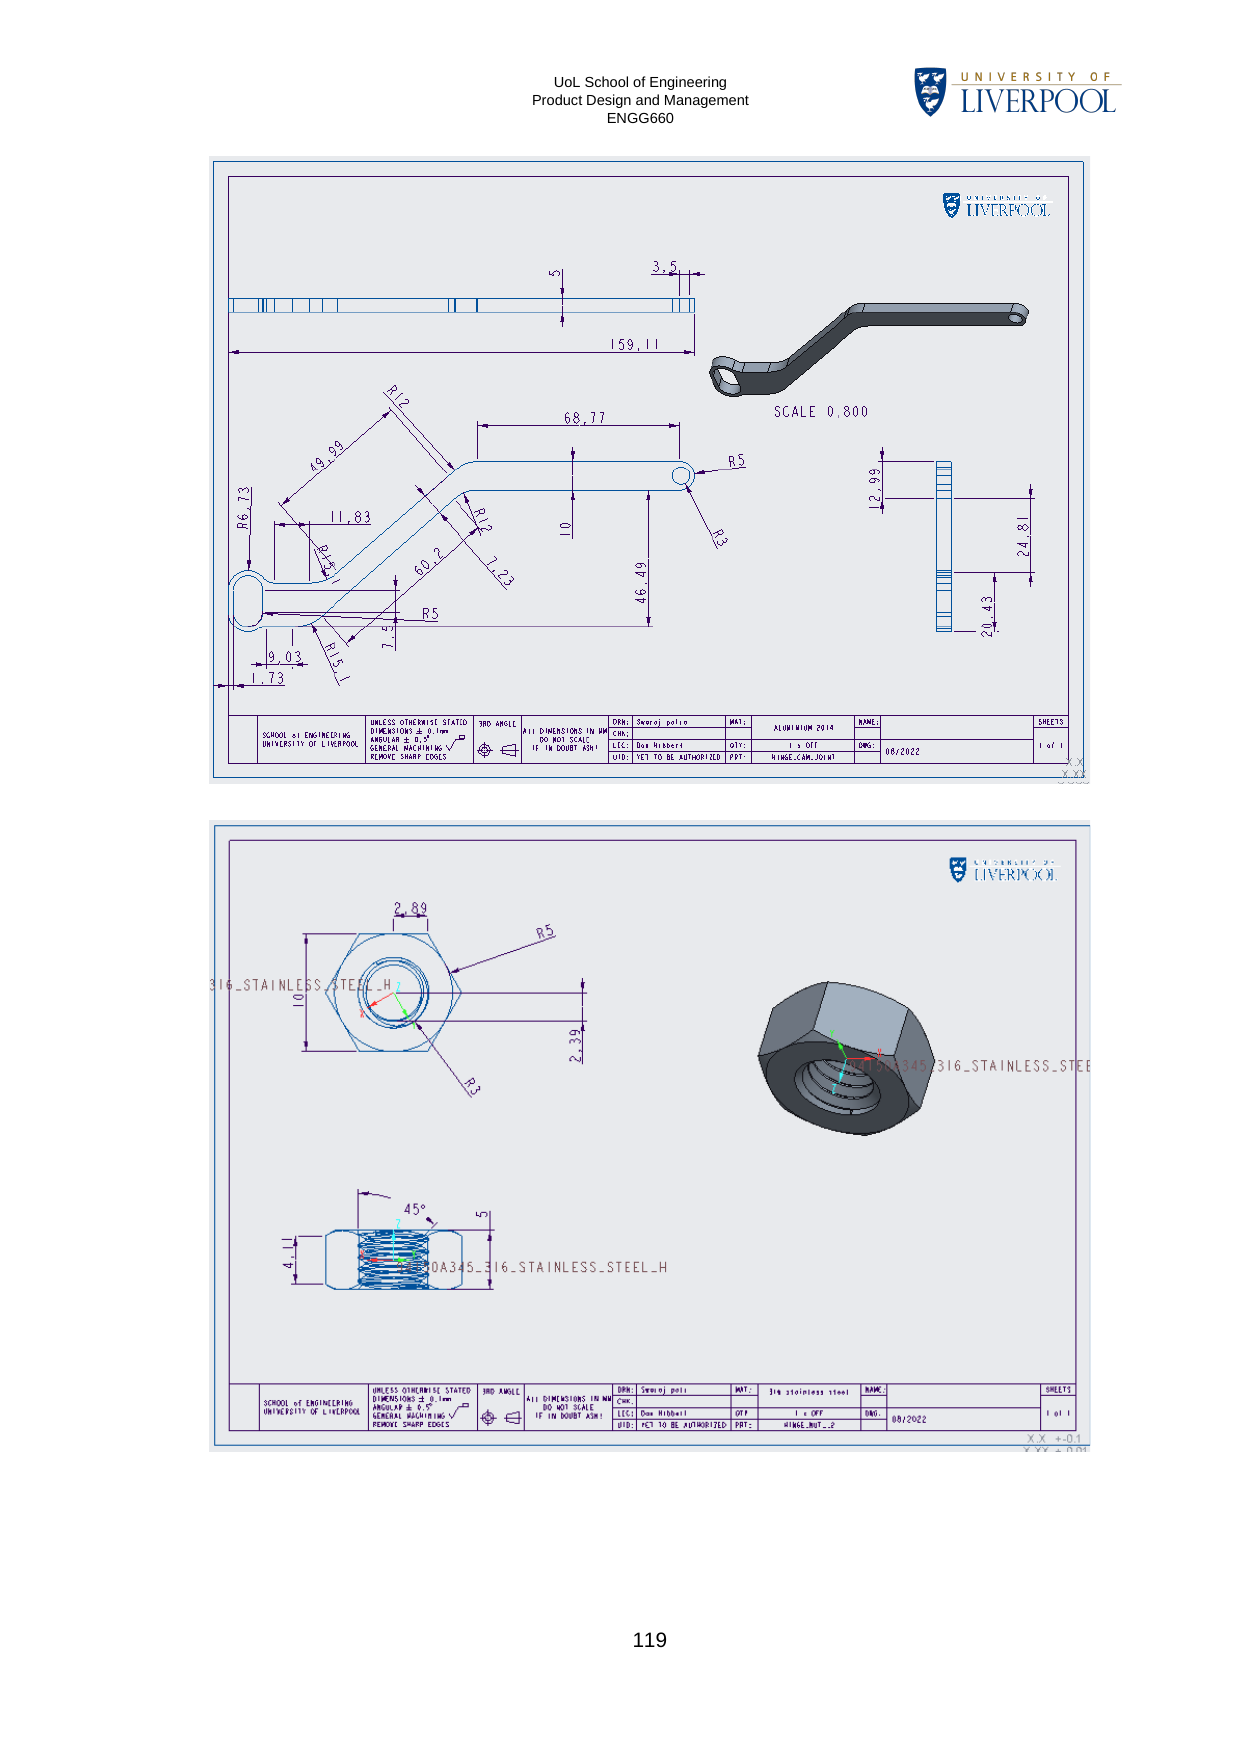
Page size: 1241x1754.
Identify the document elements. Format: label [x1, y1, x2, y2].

picture [209, 820, 1091, 1452]
picture [209, 29, 1153, 784]
